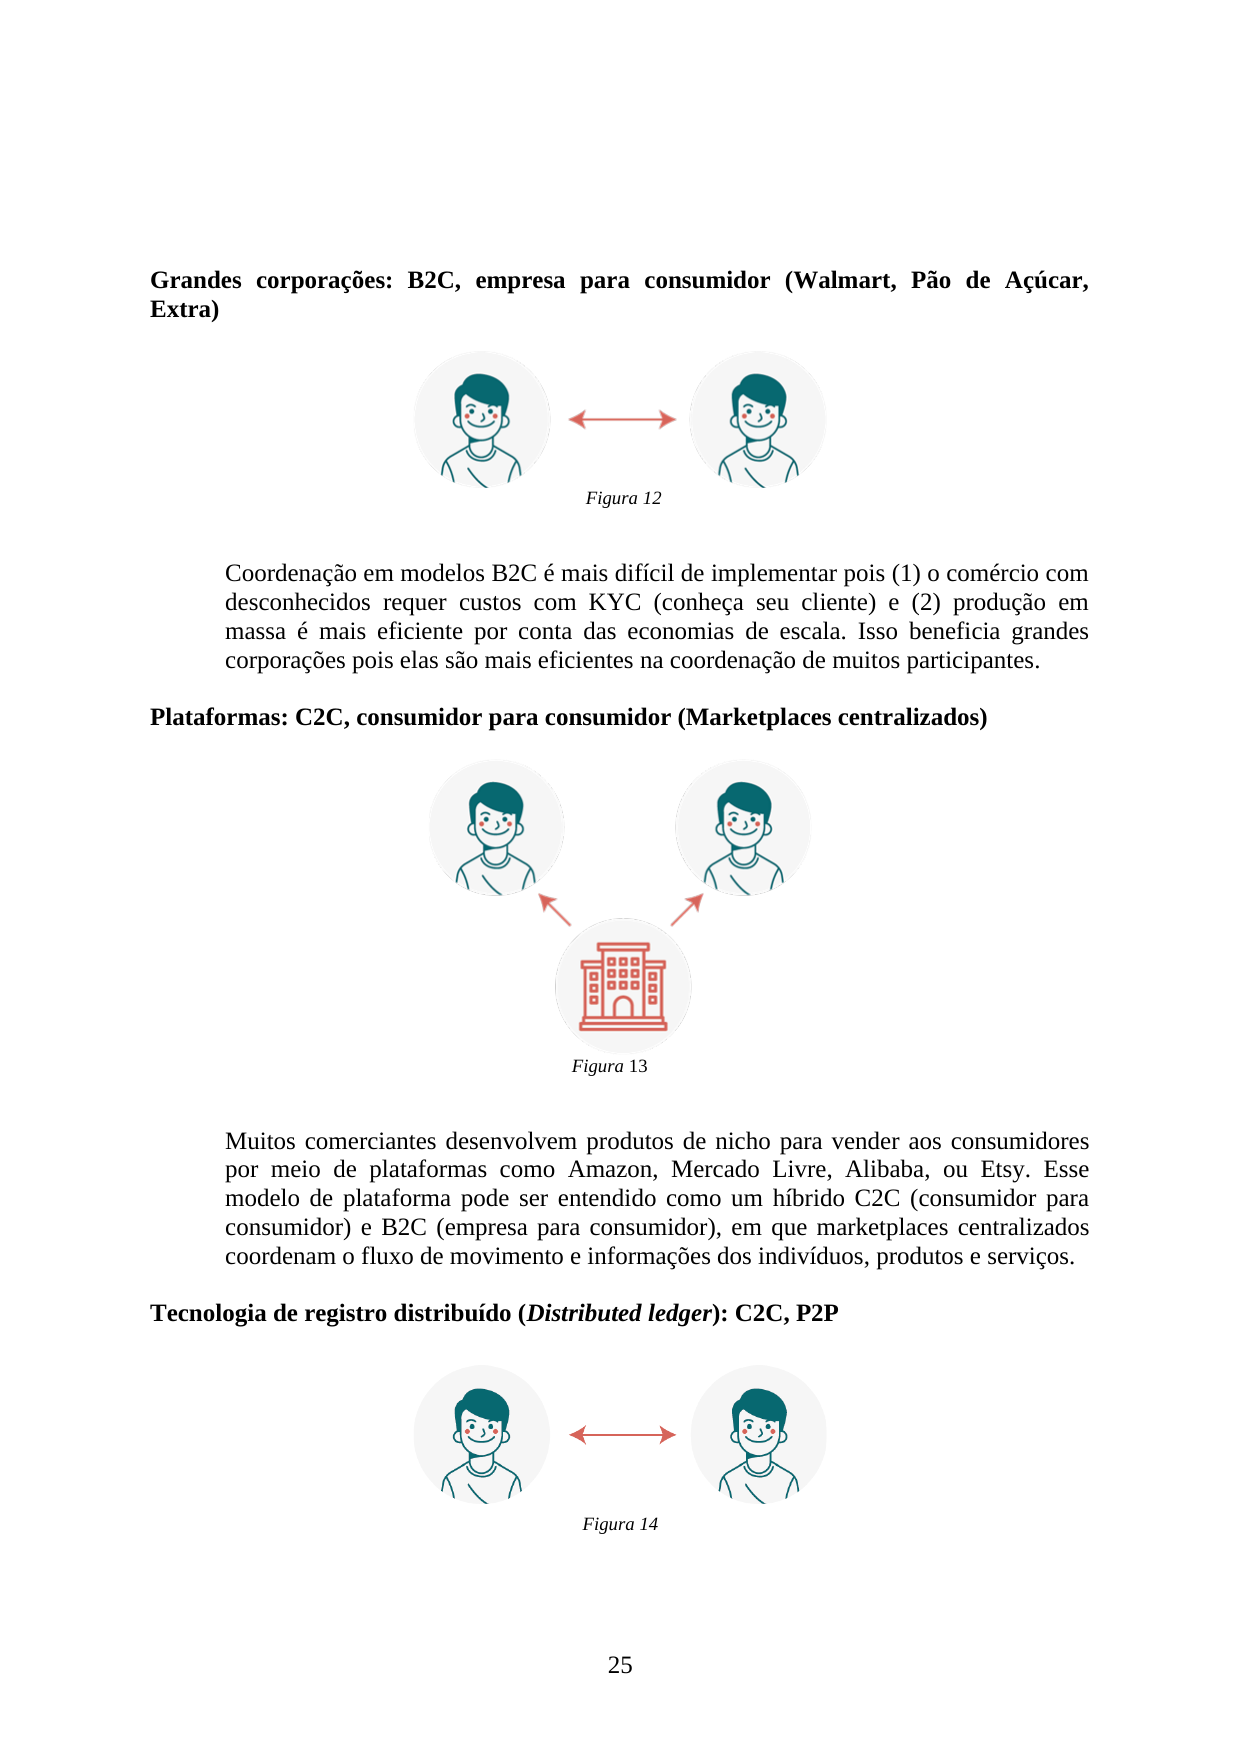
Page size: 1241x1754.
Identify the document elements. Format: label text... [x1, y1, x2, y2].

text Coordenação em modelos B2C é mais difícil de implementar pois (1) o comércio com desconhecidos requer custos com KYC (conheça seu cliente) e (2) produção em massa é mais eficiente por conta das economias de escala. Isso beneficia grandes corporações pois elas são mais eficientes na coordenação de muitos participantes. [225, 558, 1090, 673]
picture [413, 351, 827, 488]
text Tecnologia de registro distribuído (Distributed ledger): C2C, P2P [150, 1298, 1090, 1327]
text Grandes corporações: B2C, empresa para consumidor (Walmart, Pão de Açúcar, Extra) [150, 265, 1090, 322]
picture [413, 1365, 827, 1504]
text Plataformas: C2C, consumidor para consumidor (Marketplaces centralizados) [150, 702, 1090, 731]
text Figura 12 [525, 487, 1090, 509]
text Figura 13 [450, 1055, 1090, 1076]
text Muitos comerciantes desenvolvem produtos de nicho para vender aos consumidores por meio de plataformas como Amazon, Mercado Livre, Alibaba, ou Etsy. Esse modelo de plataforma pode ser entendido como um híbrido C2C (consumidor para consumidor) e B2C (empresa para consumidor), em que marketplaces centralizados coordenam o fluxo de movimento e informações dos indivíduos, produtos e serviços. [225, 1126, 1090, 1269]
picture [428, 759, 812, 1055]
